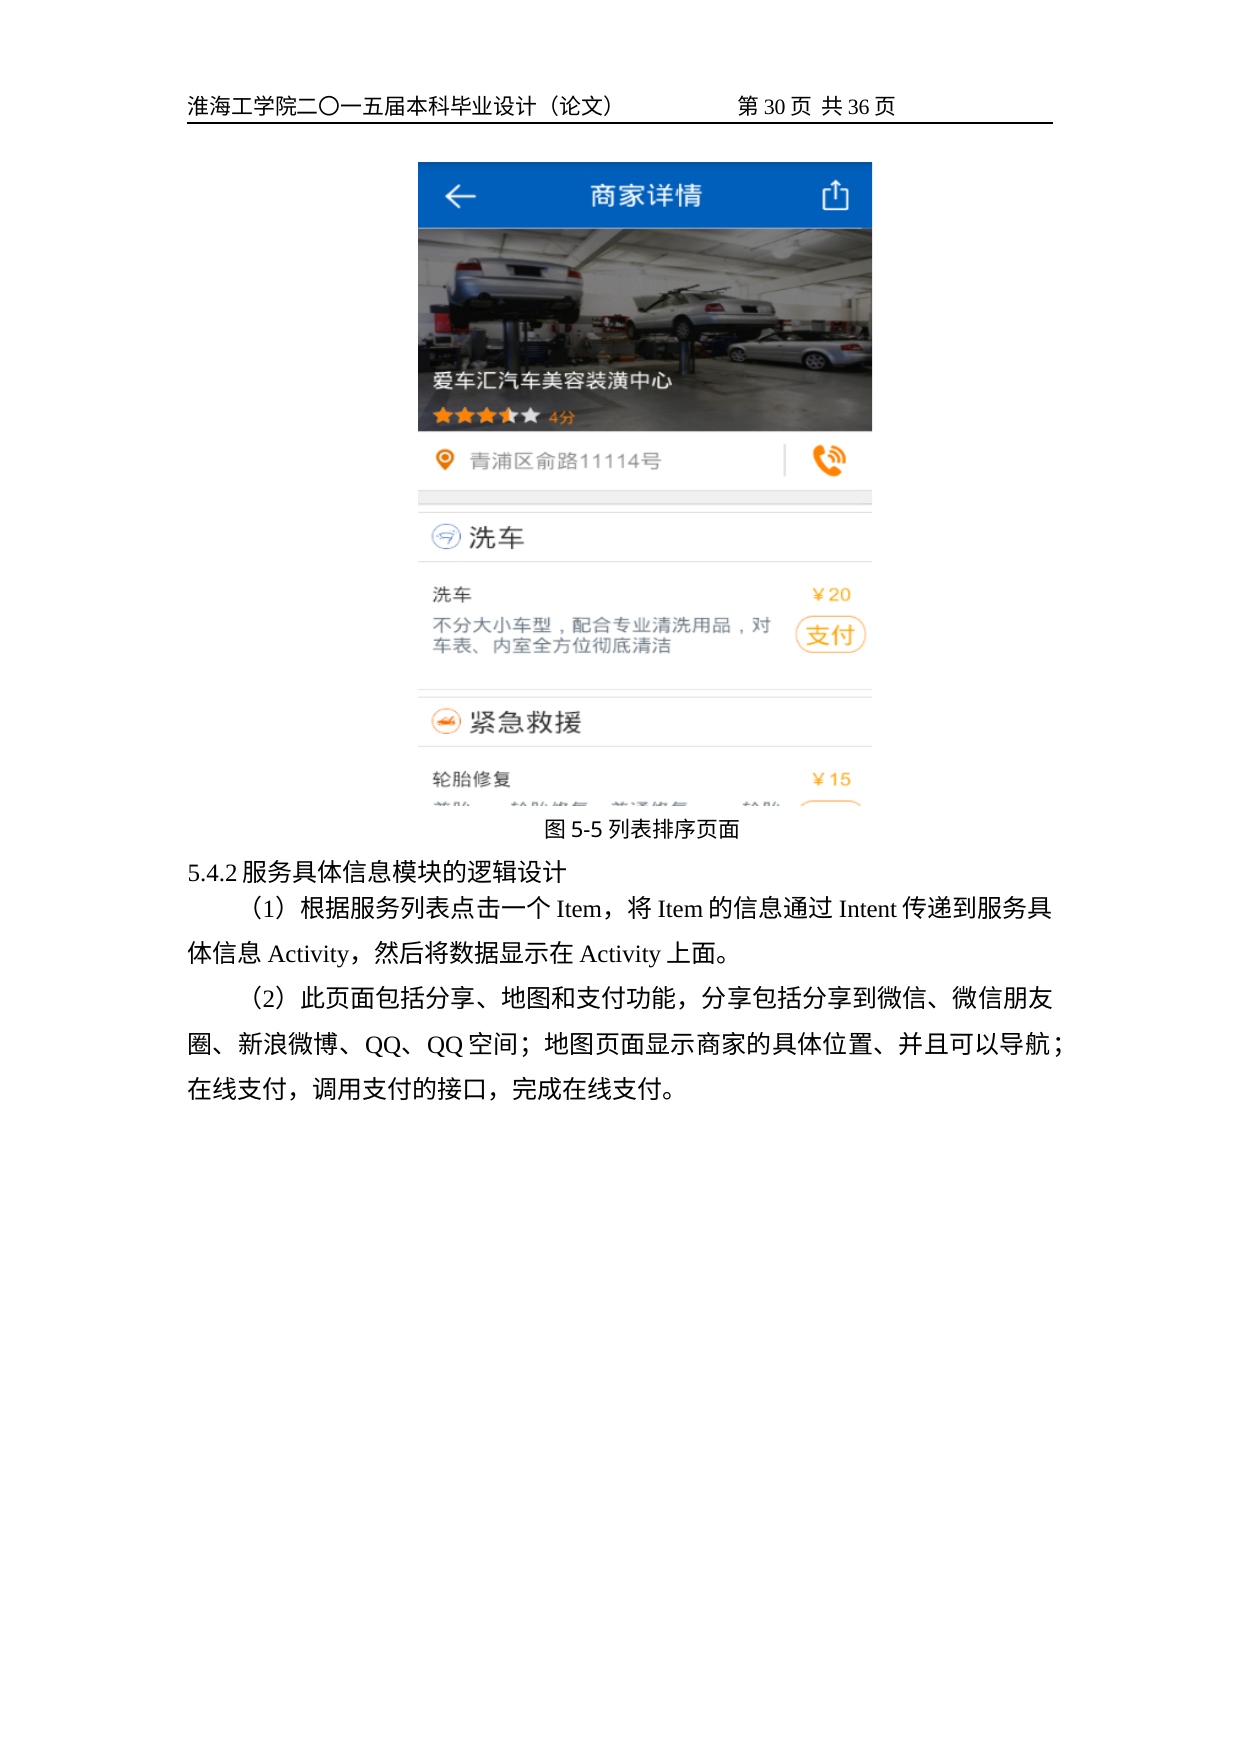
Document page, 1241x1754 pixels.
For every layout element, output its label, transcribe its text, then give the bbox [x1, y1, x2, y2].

picture [418, 162, 873, 806]
text 图5-5 列表排序页面 [187, 812, 1053, 844]
text （1）根据服务列表点击一个Item，将Item的信息通过Intent传递到服务具体信息Activity，然后将数据显示在Activity上面。 [187, 888, 1053, 970]
text （2）此页面包括分享、地图和支付功能，分享包括分享到微信、微信朋友圈、新浪微博、QQ、QQ空间；地图页面显示商家的具体位置、并且可以导航；在线支付，调用支付的接口，完成在线支付。 [187, 979, 1053, 1106]
text 5.4.2服务具体信息模块的逻辑设计 [187, 852, 1053, 888]
